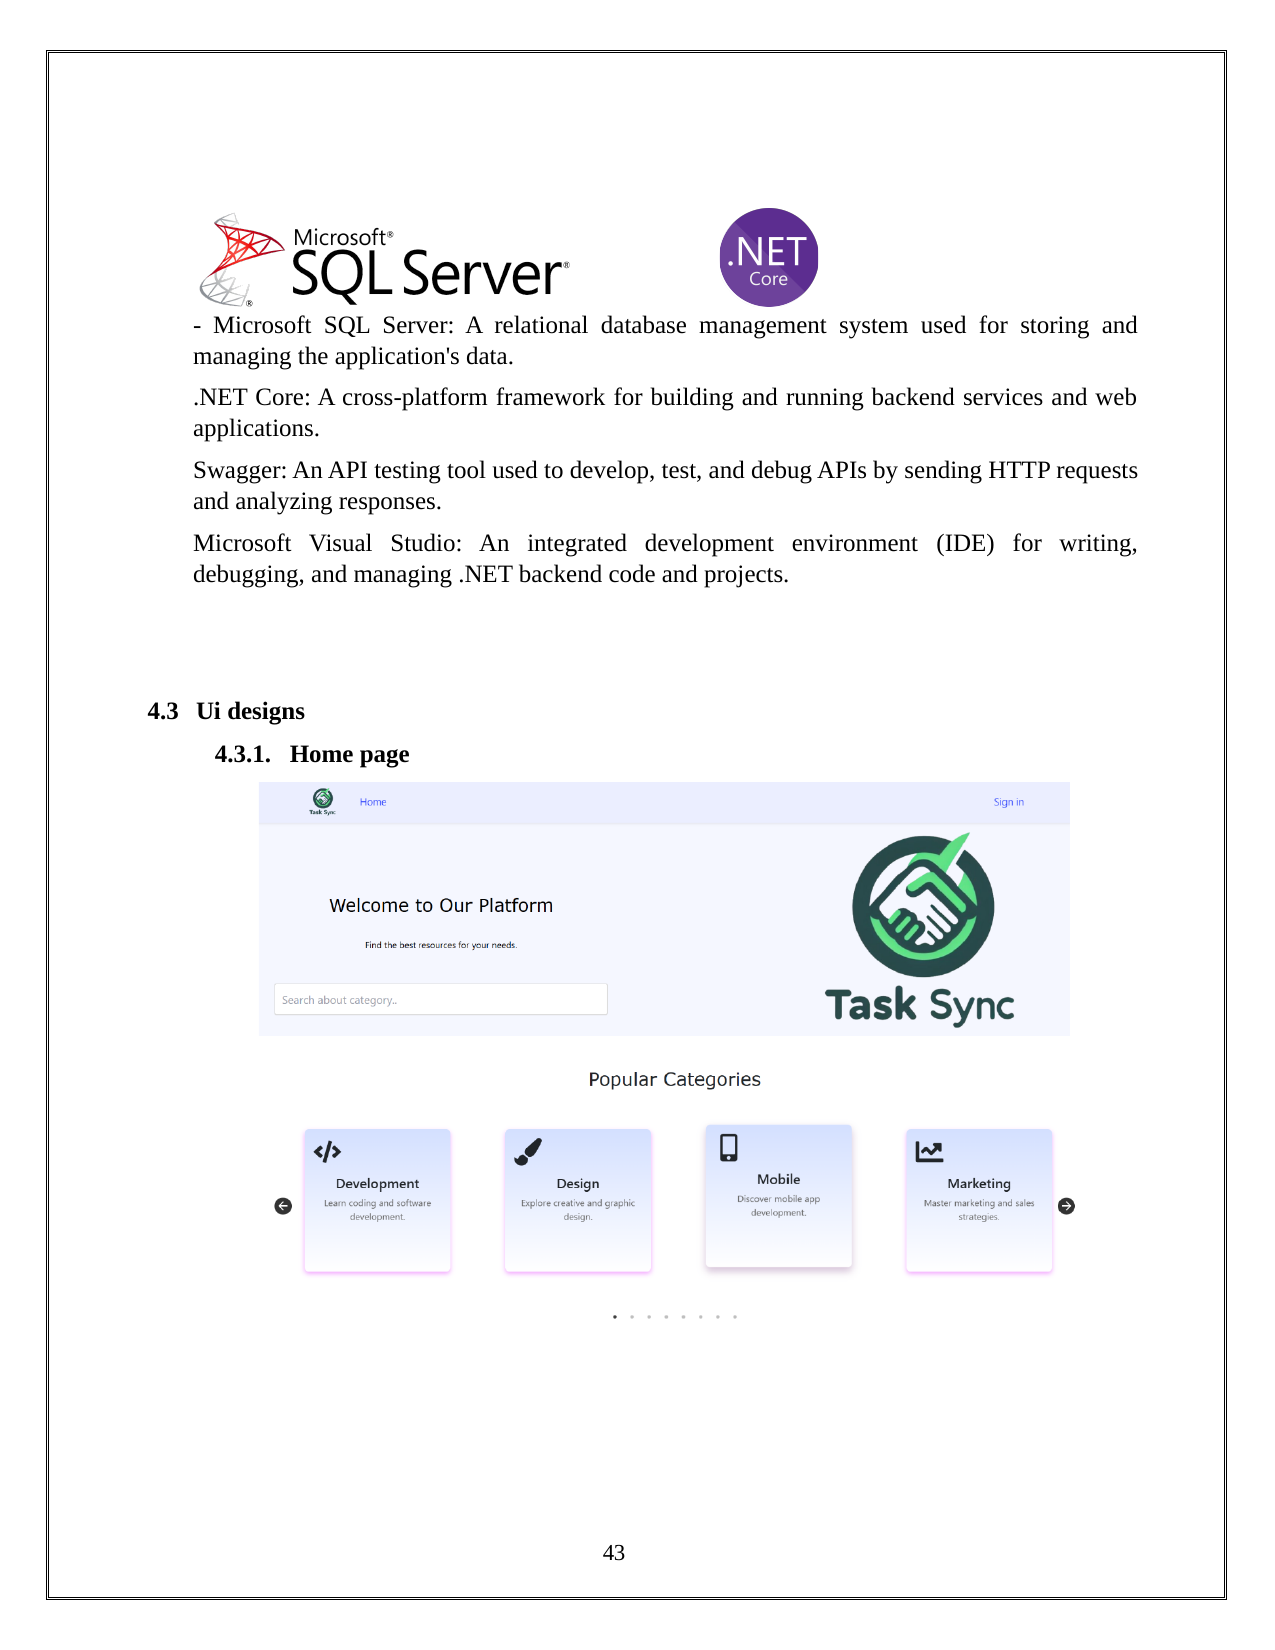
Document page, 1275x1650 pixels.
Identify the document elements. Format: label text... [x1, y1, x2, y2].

text .NET Core: A cross-platform framework for building and running backend services and web applications. [193, 382, 1138, 442]
list Home page [214, 739, 1224, 767]
list Ui designs [129, 696, 818, 725]
text Swagger: An API testing tool used to develop, test, and debug APIs by sending HTTP requests and analyzing responses. [193, 455, 1138, 515]
picture [258, 1049, 1091, 1333]
text Microsoft Visual Studio: An integrated development environment (IDE) for writing, debugging, and managing .NET backend code and projects. [193, 528, 1138, 588]
picture [719, 208, 819, 307]
text - Microsoft SQL Server: A relational database management system used for storing and managing the application's data. [193, 310, 1138, 369]
picture [199, 212, 570, 307]
picture [258, 782, 1070, 1036]
